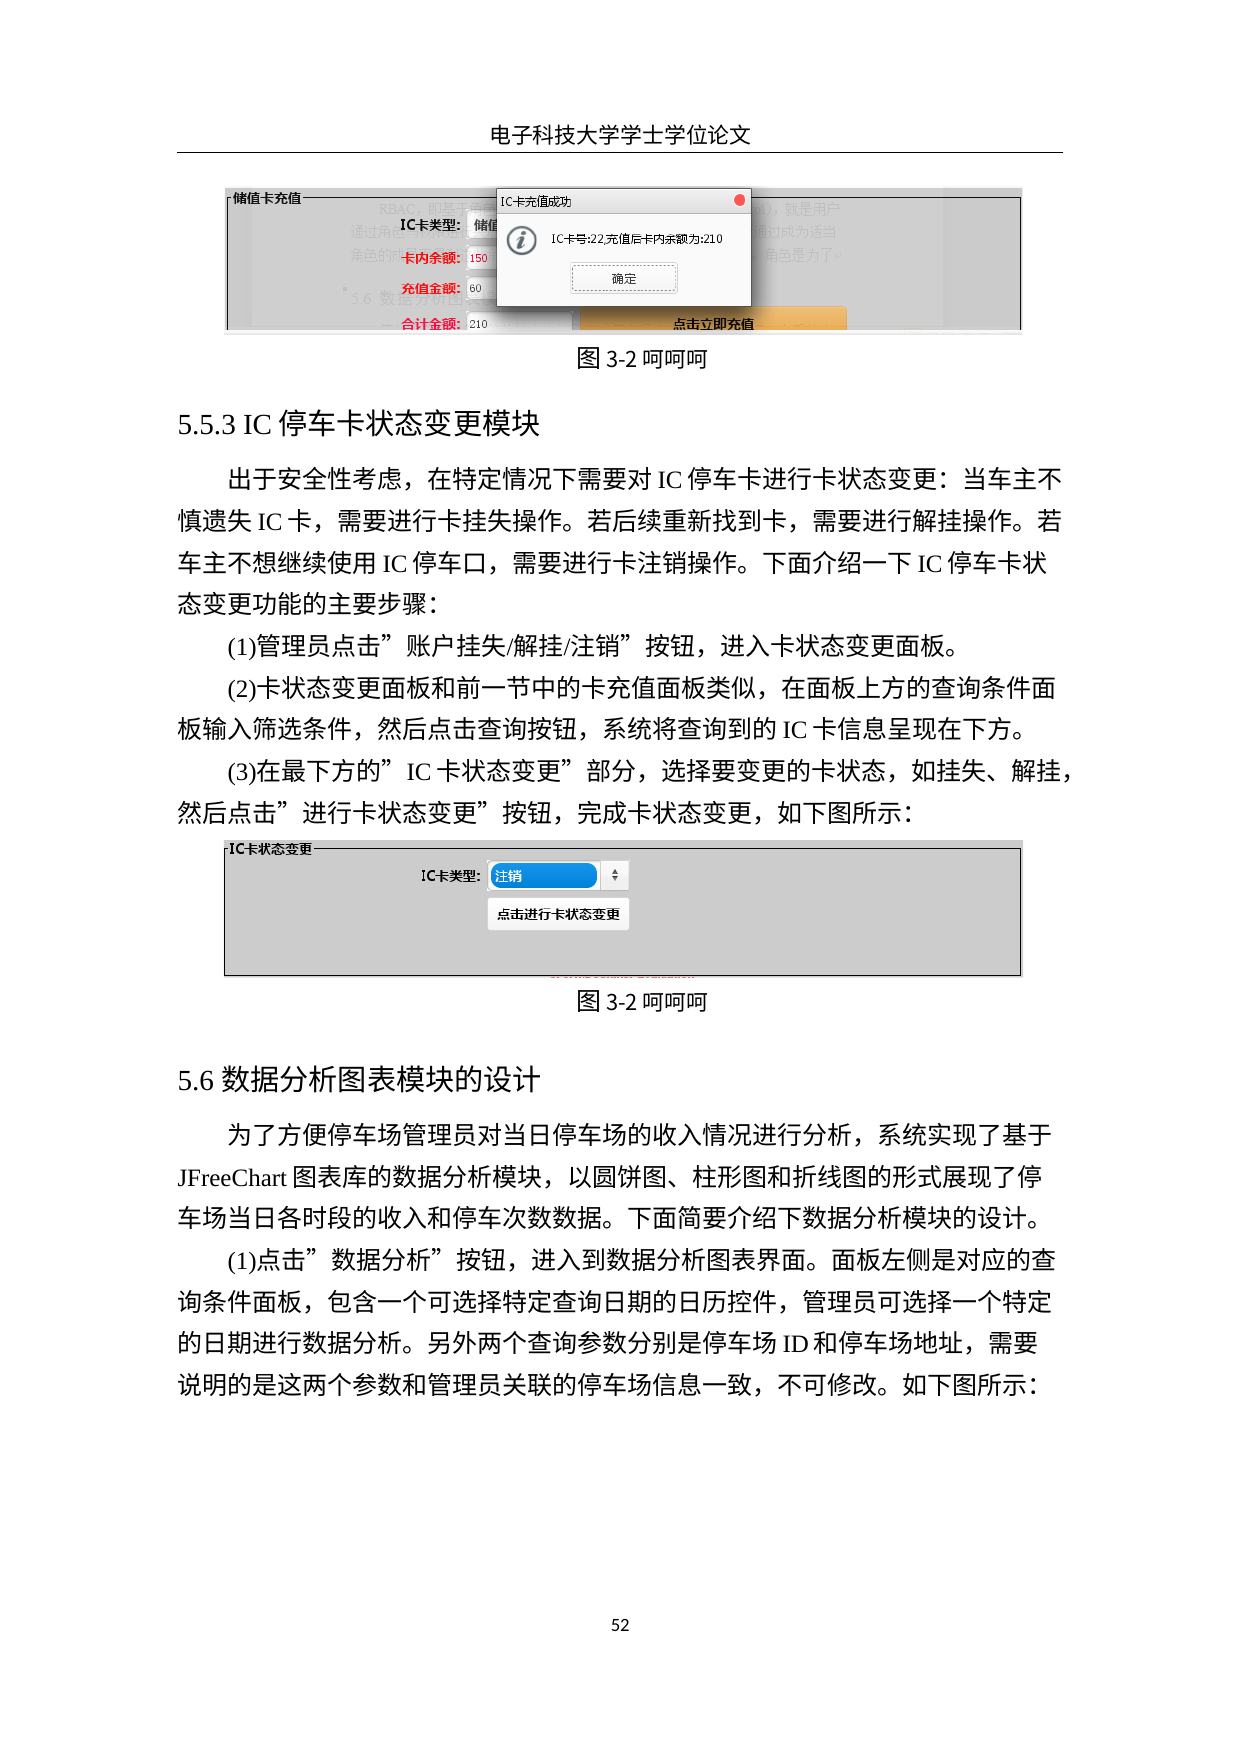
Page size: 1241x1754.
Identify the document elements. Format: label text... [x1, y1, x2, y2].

text 为了方便停车场管理员对当日停车场的收入情况进行分析，系统实现了基于JFreeChart图表库的数据分析模块，以圆饼图、柱形图和折线图的形式展现了停车场当日各时段的收入和停车次数数据。下面简要介绍下数据分析模块的设计。 [177, 1111, 1063, 1236]
text 5.6 数据分析图表模块的设计 [177, 1056, 1063, 1099]
text (2)卡状态变更面板和前一节中的卡充值面板类似，在面板上方的查询条件面板输入筛选条件，然后点击查询按钮，系统将查询到的IC卡信息呈现在下方。 [177, 664, 1063, 747]
text (1)管理员点击”账户挂失/解挂/注销”按钮，进入卡状态变更面板。 [177, 622, 1063, 664]
text (3)在最下方的”IC卡状态变更”部分，选择要变更的卡状态，如挂失、解挂，然后点击”进行卡状态变更”按钮，完成卡状态变更，如下图所示： [177, 747, 1063, 831]
picture [223, 186, 1023, 335]
picture [223, 840, 1025, 978]
text 5.5.3 IC停车卡状态变更模块 [177, 401, 1063, 443]
text (1)点击”数据分析”按钮，进入到数据分析图表界面。面板左侧是对应的查询条件面板，包含一个可选择特定查询日期的日历控件，管理员可选择一个特定的日期进行数据分析。另外两个查询参数分别是停车场ID和停车场地址，需要说明的是这两个参数和管理员关联的停车场信息一致，不可修改。如下图所示： [177, 1236, 1063, 1403]
text 出于安全性考虑，在特定情况下需要对IC停车卡进行卡状态变更：当车主不慎遗失IC卡，需要进行卡挂失操作。若后续重新找到卡，需要进行解挂操作。若车主不想继续使用IC停车口，需要进行卡注销操作。下面介绍一下IC停车卡状态变更功能的主要步骤： [177, 456, 1063, 622]
